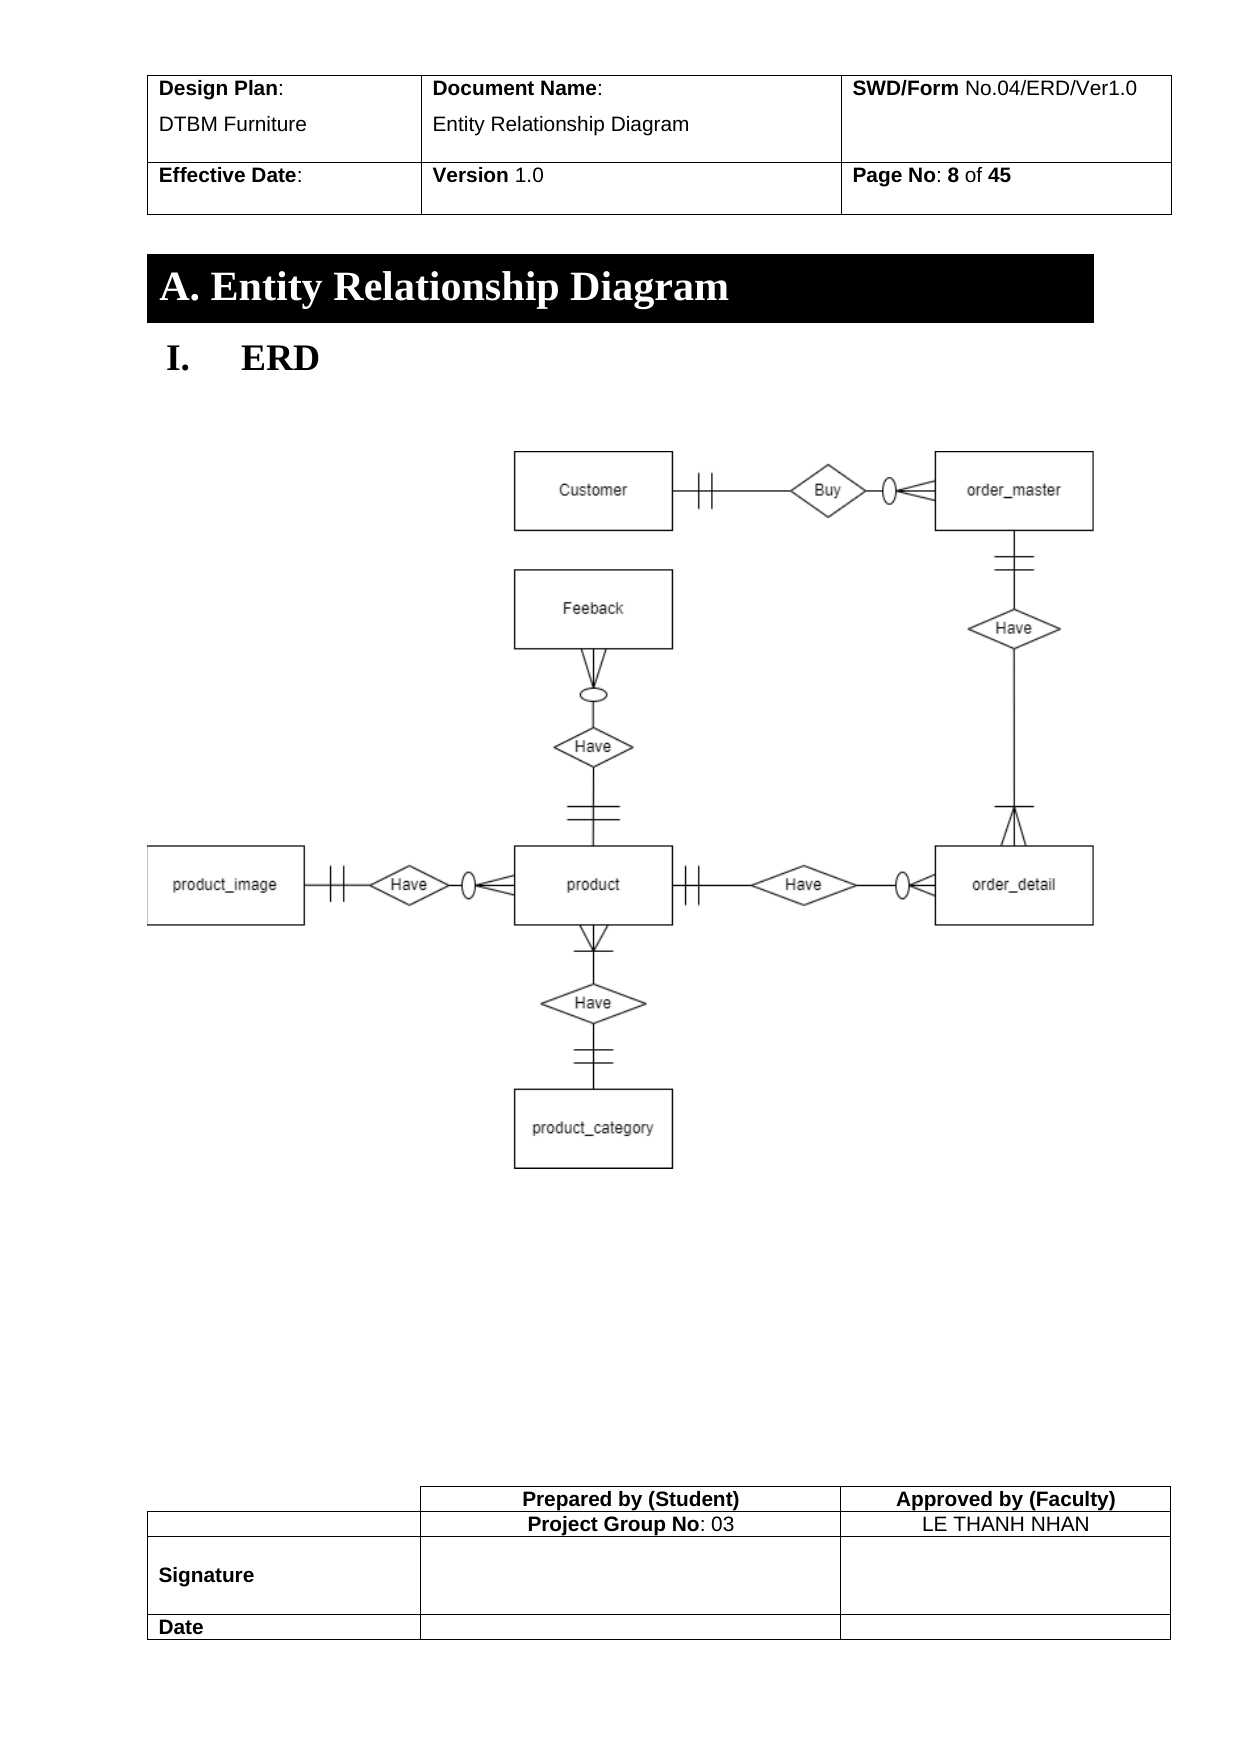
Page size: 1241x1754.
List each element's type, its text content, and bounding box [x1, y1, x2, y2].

picture [147, 451, 1094, 1169]
list ERD [166, 335, 1093, 378]
table_header A. Entity Relationship Diagram [148, 255, 1093, 322]
